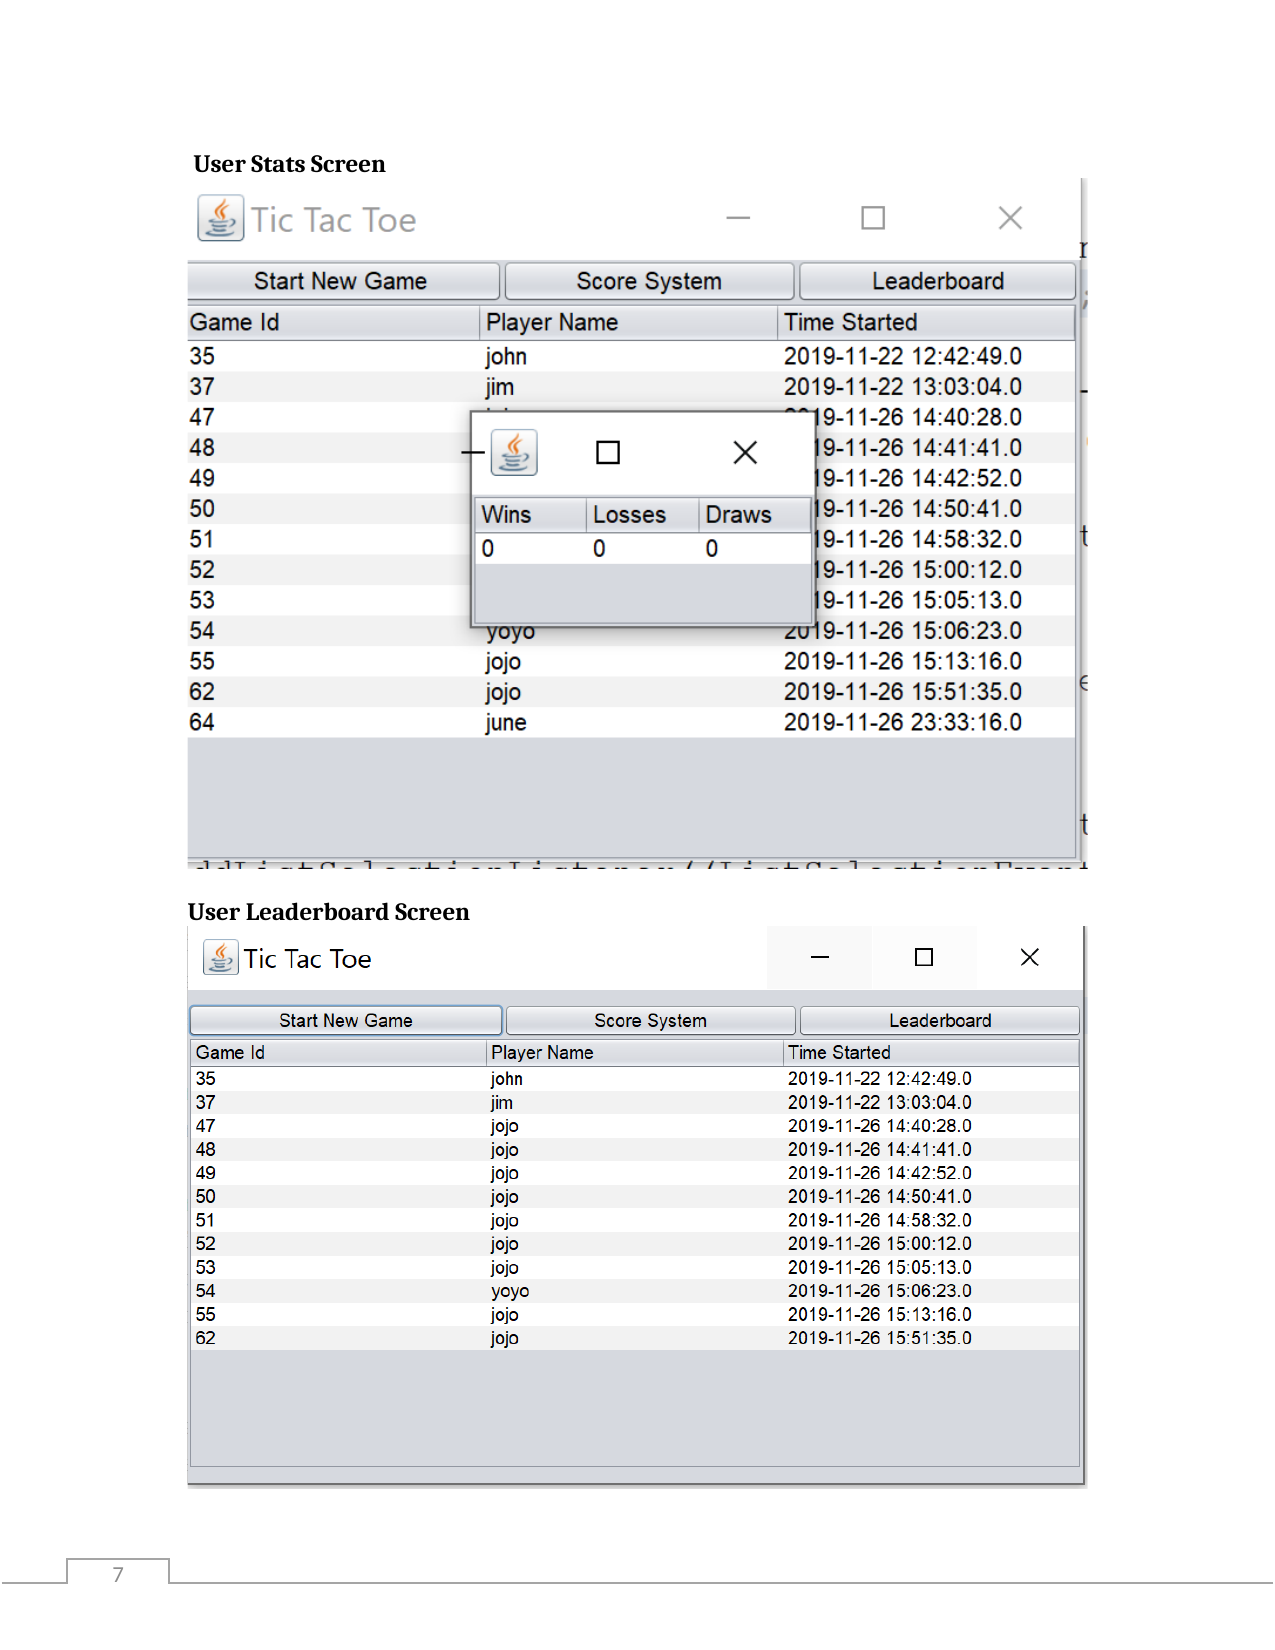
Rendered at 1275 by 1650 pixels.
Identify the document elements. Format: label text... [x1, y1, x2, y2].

text User Stats Screen [187, 150, 1087, 178]
picture [187, 926, 1088, 1489]
picture [187, 178, 1088, 869]
text User Leaderboard Screen [187, 897, 1087, 926]
